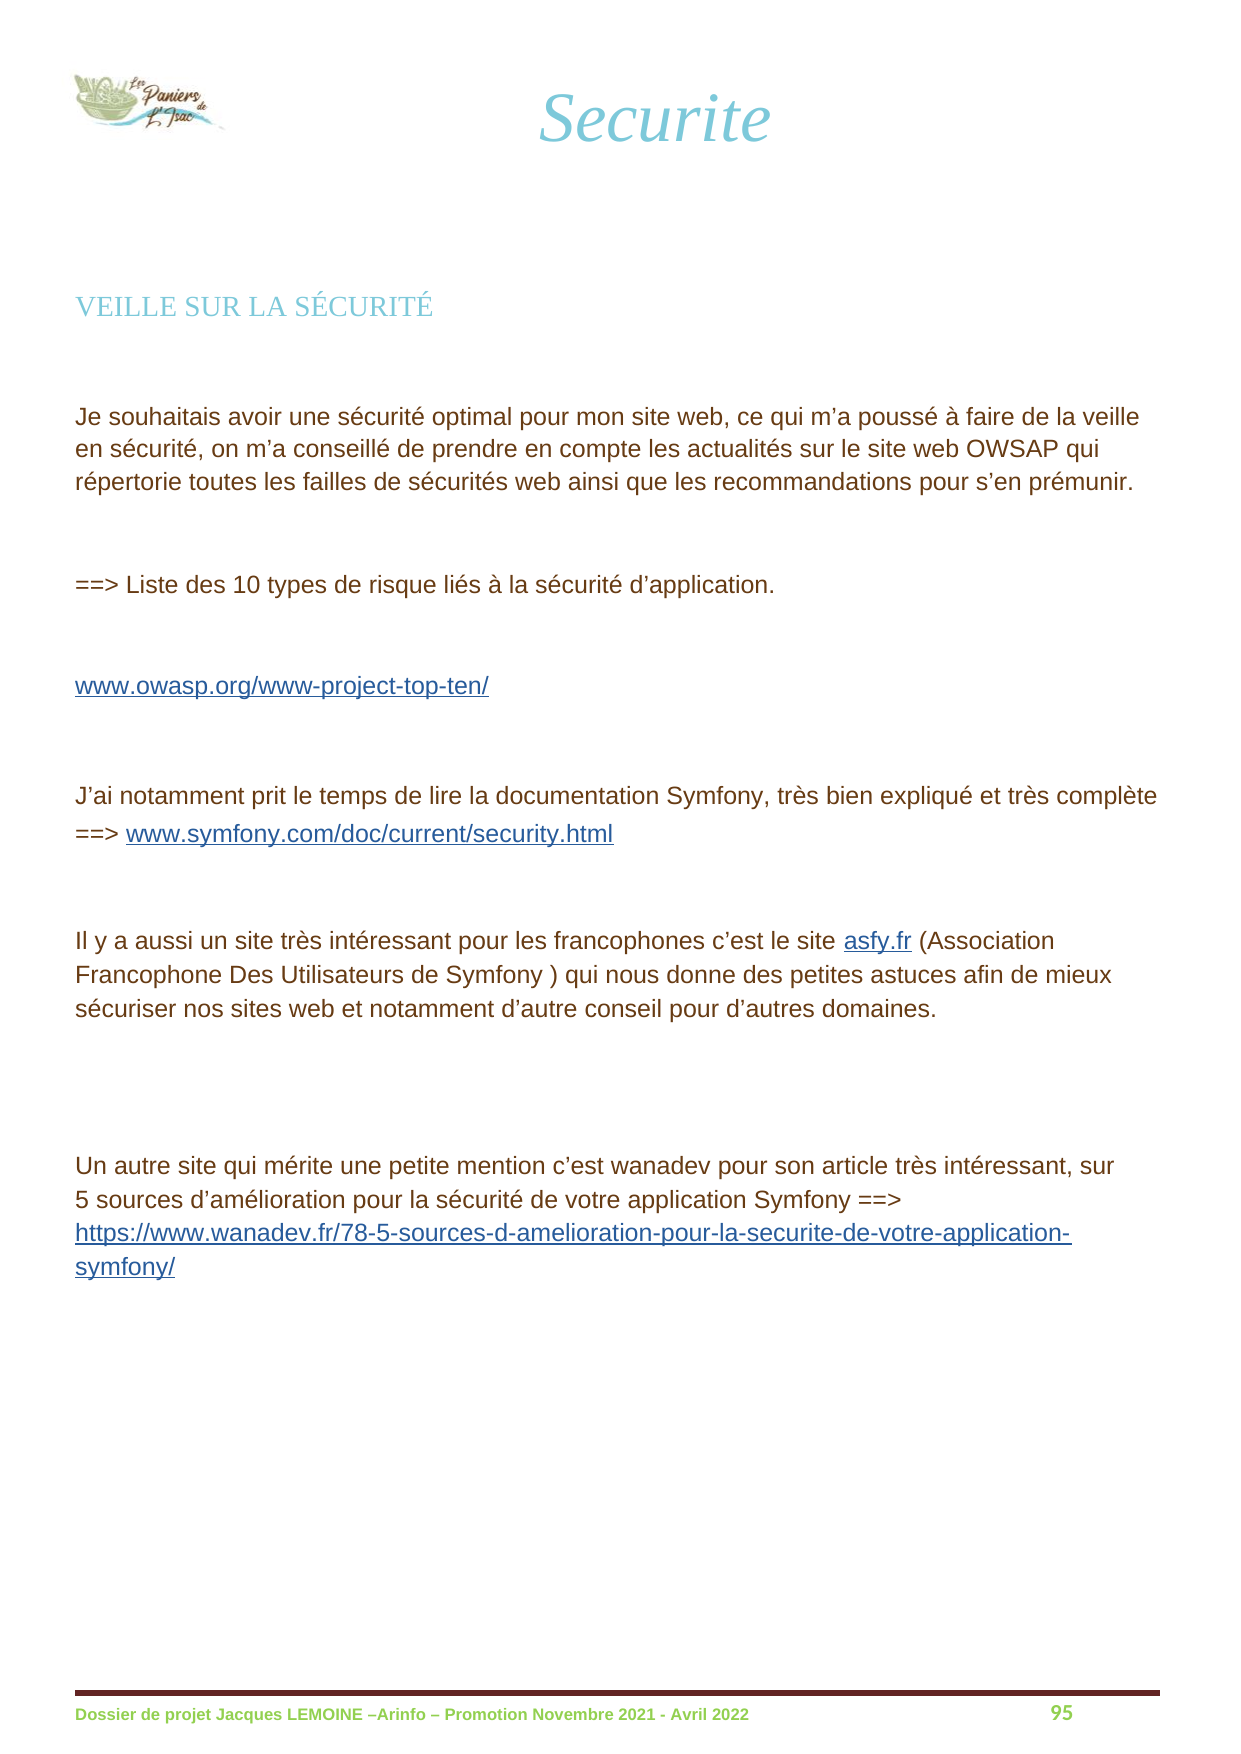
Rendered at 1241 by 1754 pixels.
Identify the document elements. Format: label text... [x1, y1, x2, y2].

text VEILLE SUR LA SÉCURITÉ [75, 289, 1160, 323]
text Un autre site qui mérite une petite mention c’est wanadev pour son article très intéressant, sur 5 sources d’amélioration pour la sécurité de votre application Symfony ==> https://www.wanadev.fr/78-5-sources-d-amelioration-pour-la-securite-de-votre-application-symfony/ [75, 1151, 1129, 1281]
picture [61, 61, 239, 140]
text J’ai notamment prit le temps de lire la documentation Symfony, très bien expliqué et très complète ==> www.symfony.com/doc/current/security.html [75, 781, 1160, 848]
text Il y a aussi un site très intéressant pour les francophones c’est le site asfy.fr (Association Francophone Des Utilisateurs de Symfony ) qui nous donne des petites astuces afin de mieux sécuriser nos sites web et notamment d’autre conseil pour d’autres domaines. [75, 926, 1158, 1023]
text www.owasp.org/www-project-top-ten/ [75, 671, 1160, 699]
text ==> Liste des 10 types de risque liés à la sécurité d’application. [75, 569, 1160, 598]
text Je souhaitais avoir une sécurité optimal pour mon site web, ce qui m’a poussé à faire de la veille en sécurité, on m’a conseillé de prendre en compte les actualités sur le site web OWSAP qui répertorie toutes les failles de sécurités web ainsi que les recommandations pour s’en prémunir. [75, 402, 1160, 495]
text Securite [539, 75, 1160, 156]
